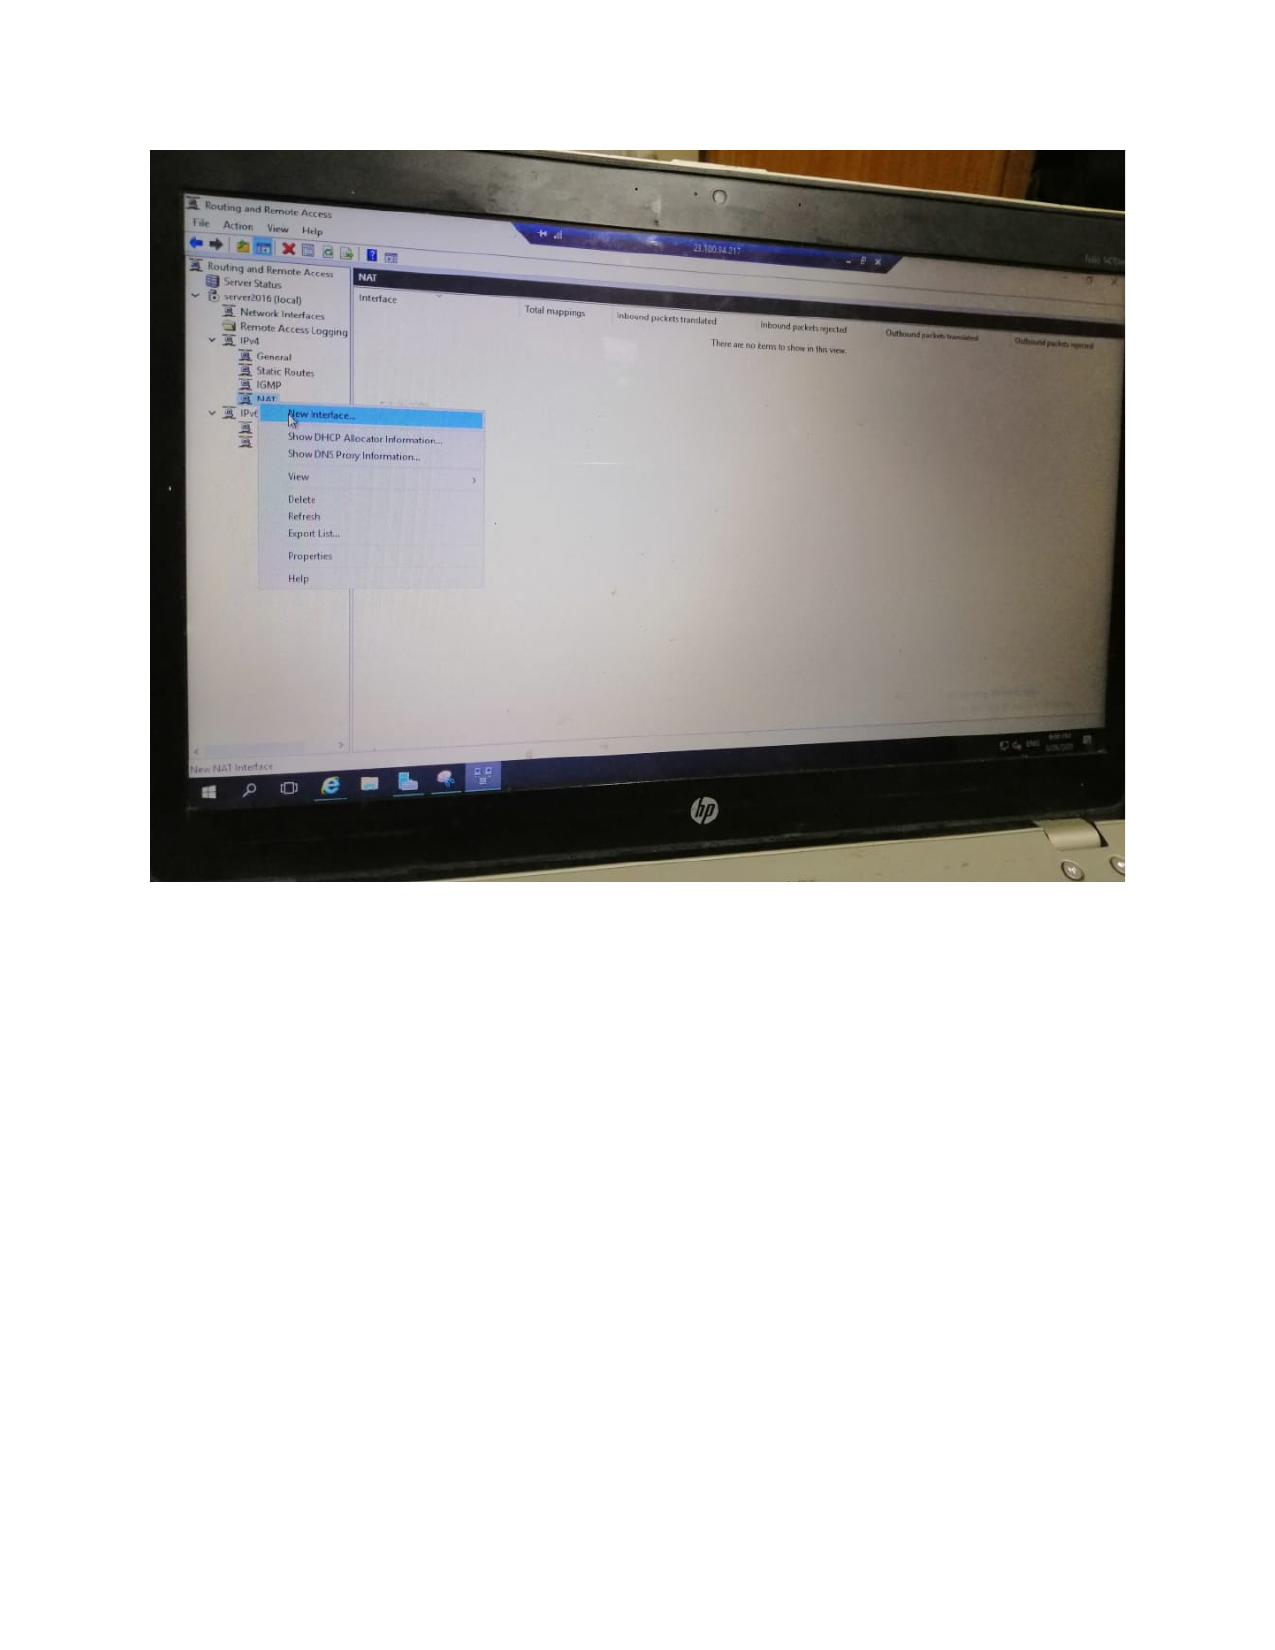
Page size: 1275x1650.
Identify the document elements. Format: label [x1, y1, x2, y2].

picture [150, 150, 1125, 882]
